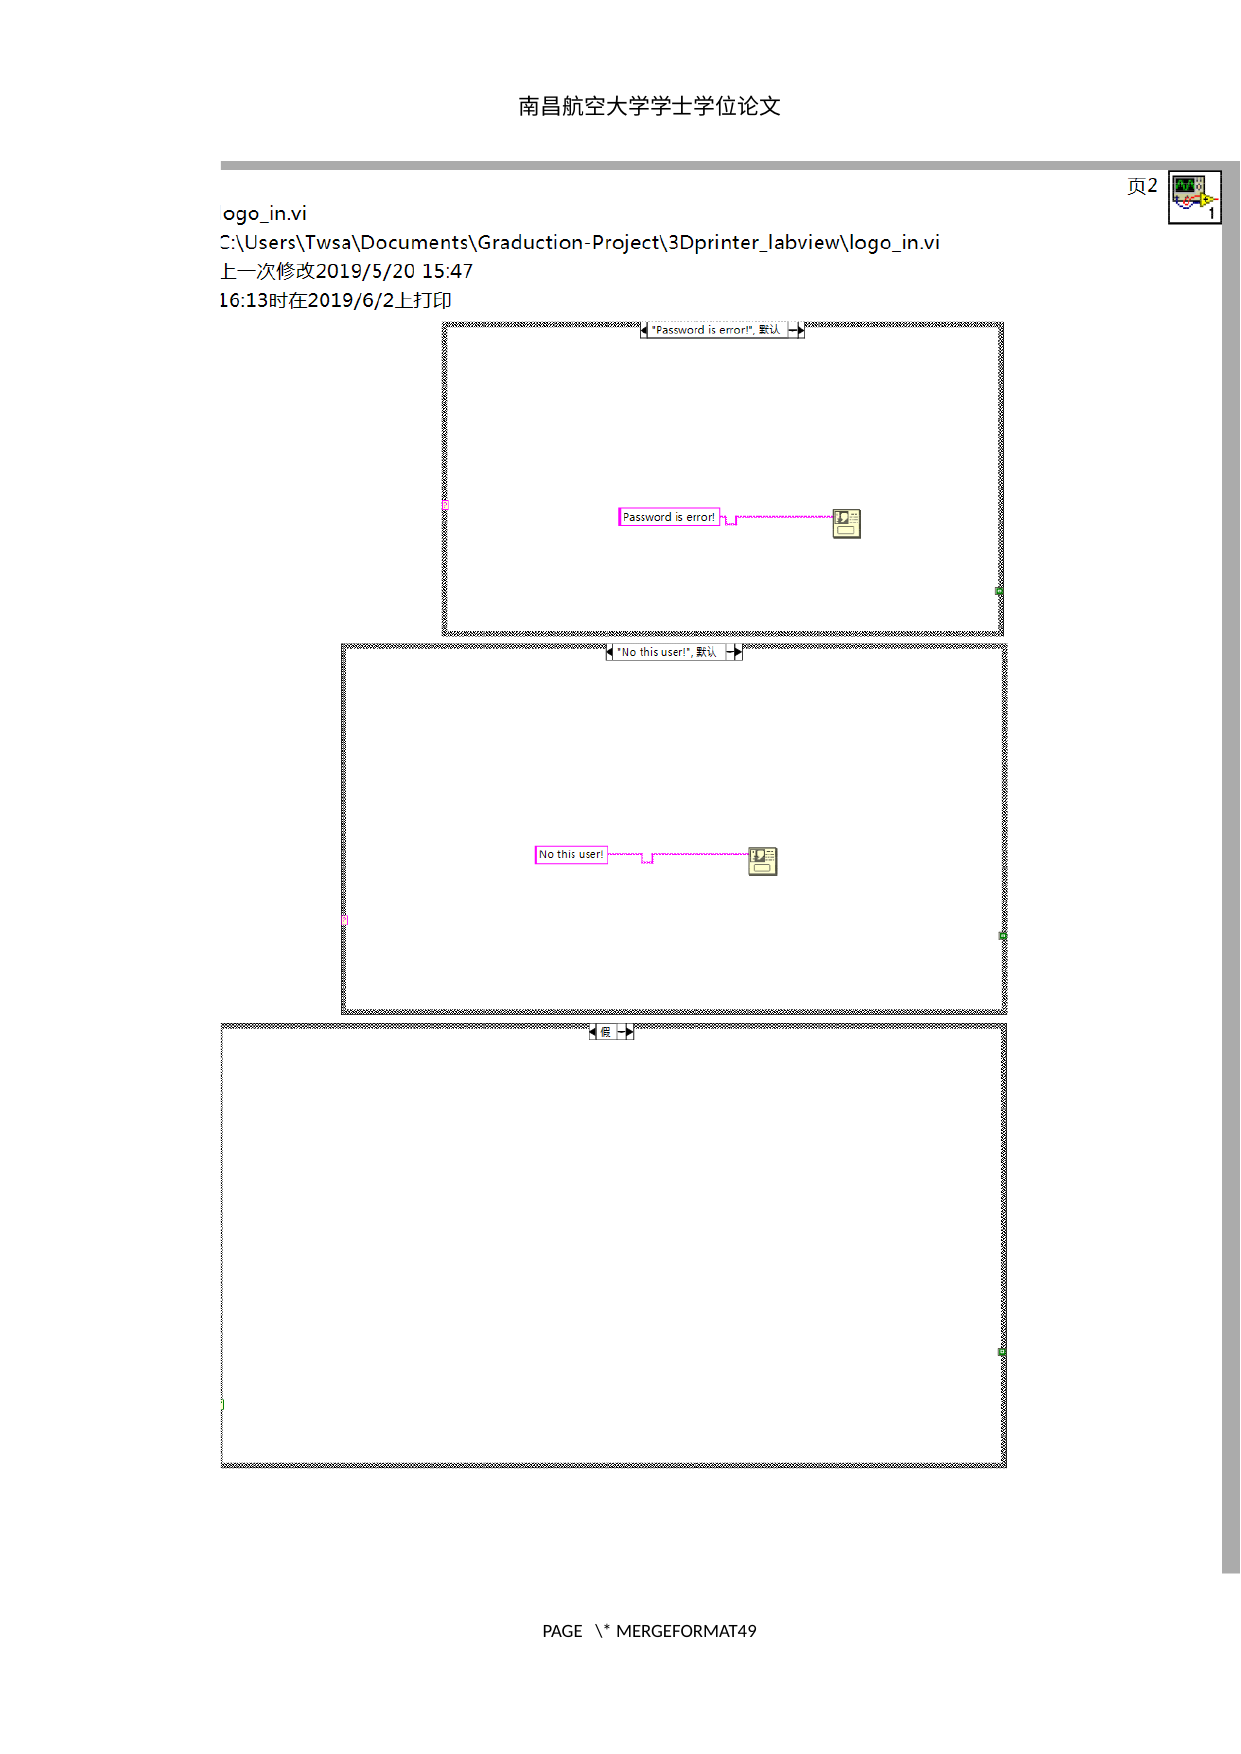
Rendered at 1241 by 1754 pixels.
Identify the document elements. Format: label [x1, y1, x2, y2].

picture [220, 161, 1240, 1574]
